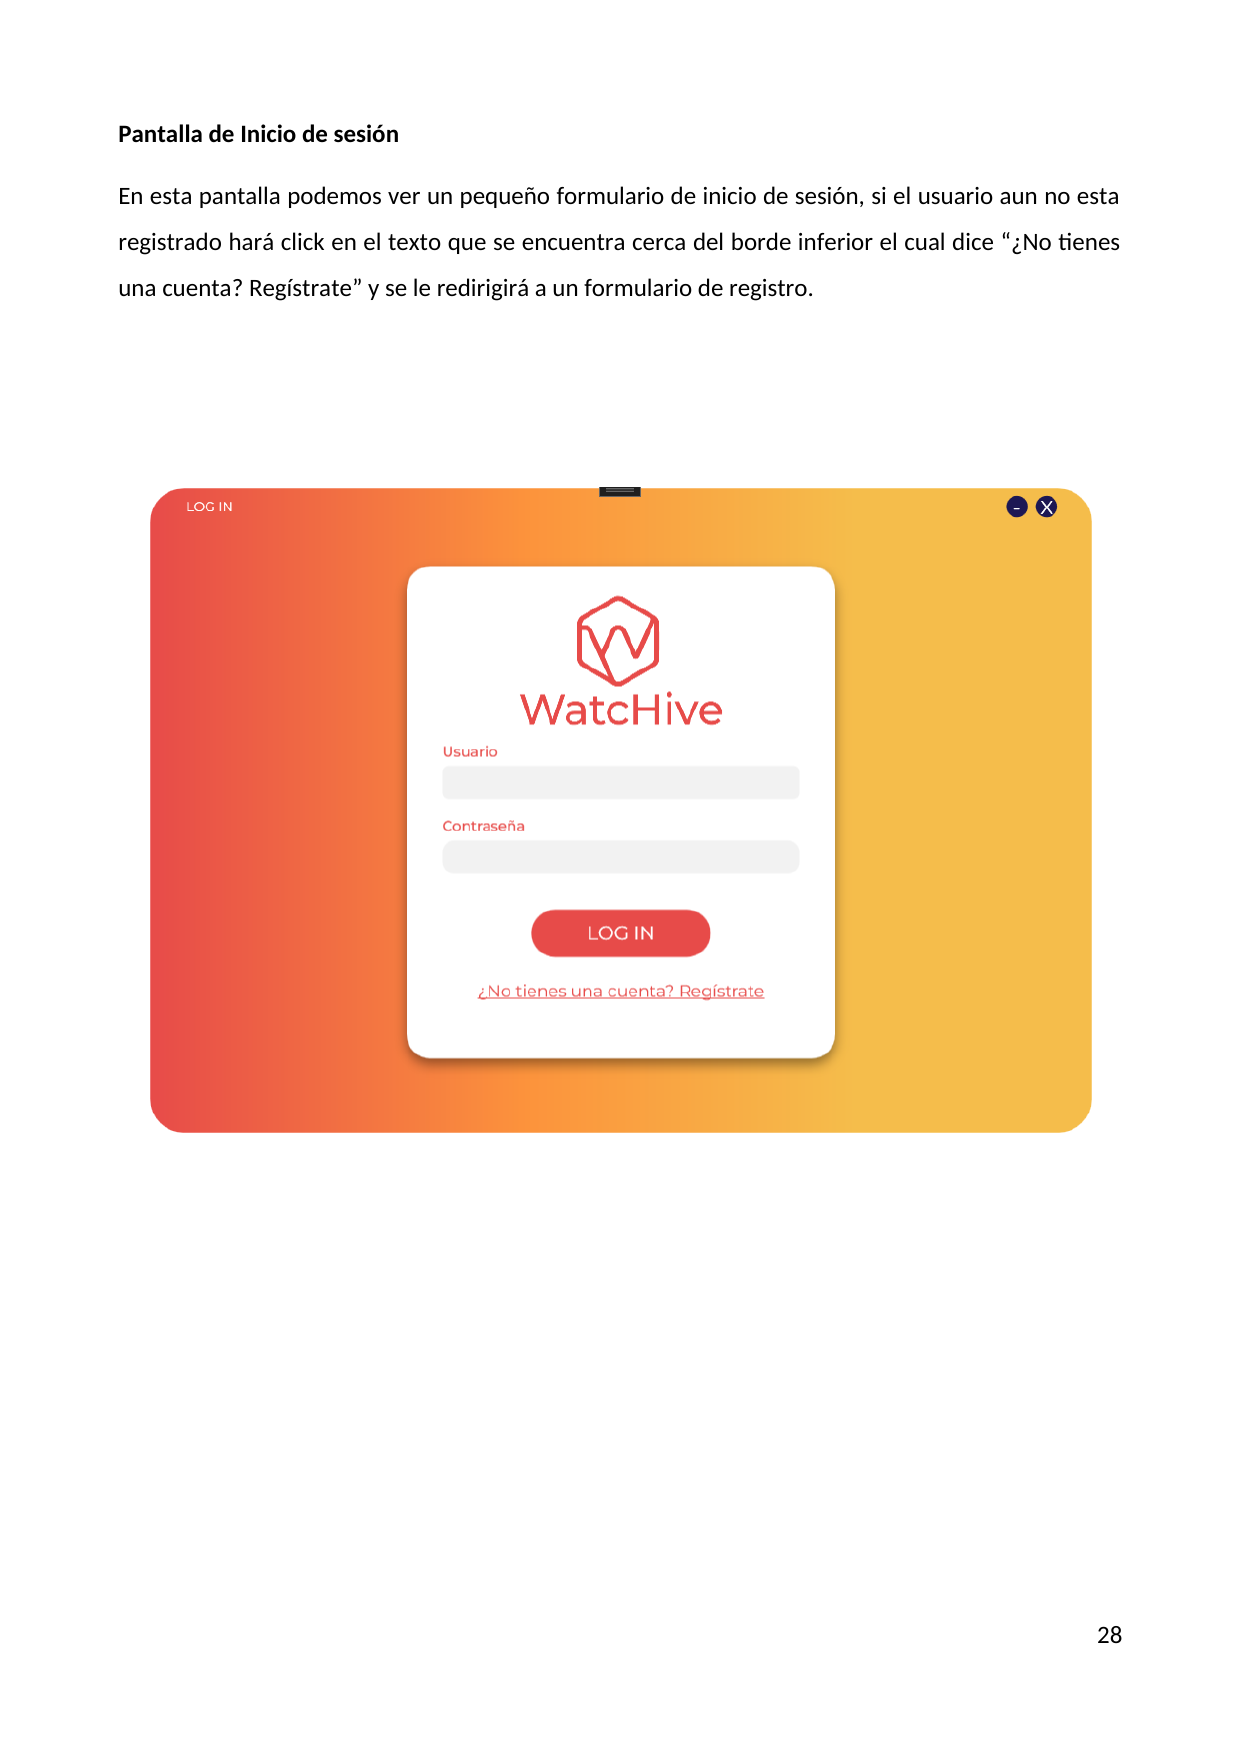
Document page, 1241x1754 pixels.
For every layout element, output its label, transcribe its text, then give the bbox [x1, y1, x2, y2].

picture [147, 487, 1093, 1134]
text En esta pantalla podemos ver un pequeño formulario de inicio de sesión, si el usuario aun no esta registrado hará click en el texto que se encuentra cerca del borde inferior el cual dice “¿No tienes una cuenta? Regístrate” y se le redirigirá a un formulario de registro. [118, 181, 1122, 302]
text Pantalla de Inicio de sesión [118, 118, 1122, 149]
